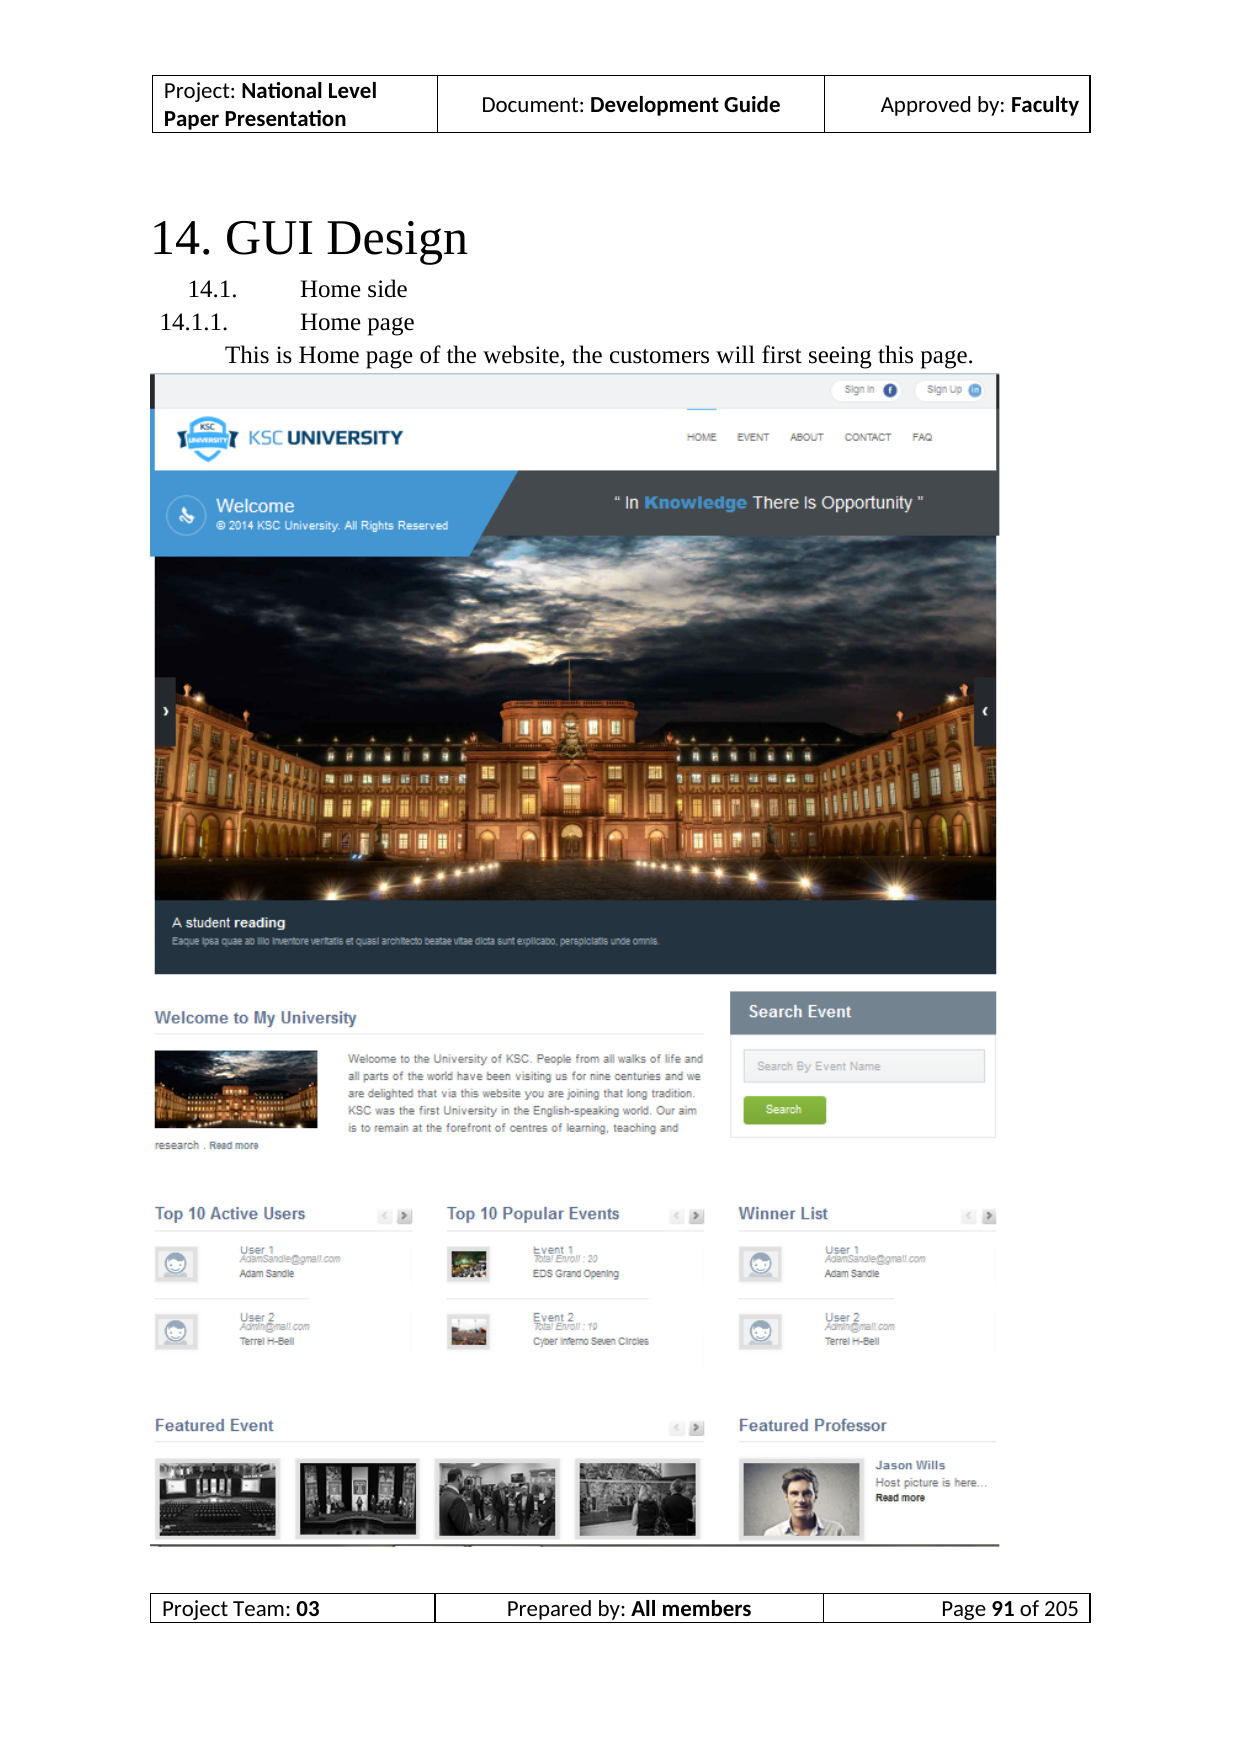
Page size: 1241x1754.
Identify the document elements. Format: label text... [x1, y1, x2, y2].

list This is Home page of the website, the customers will first seeing this page. [225, 340, 1090, 369]
list GUI Design [150, 208, 1090, 265]
list Home page [159, 307, 1090, 336]
picture [150, 373, 1000, 1547]
list Home side [187, 274, 1090, 303]
